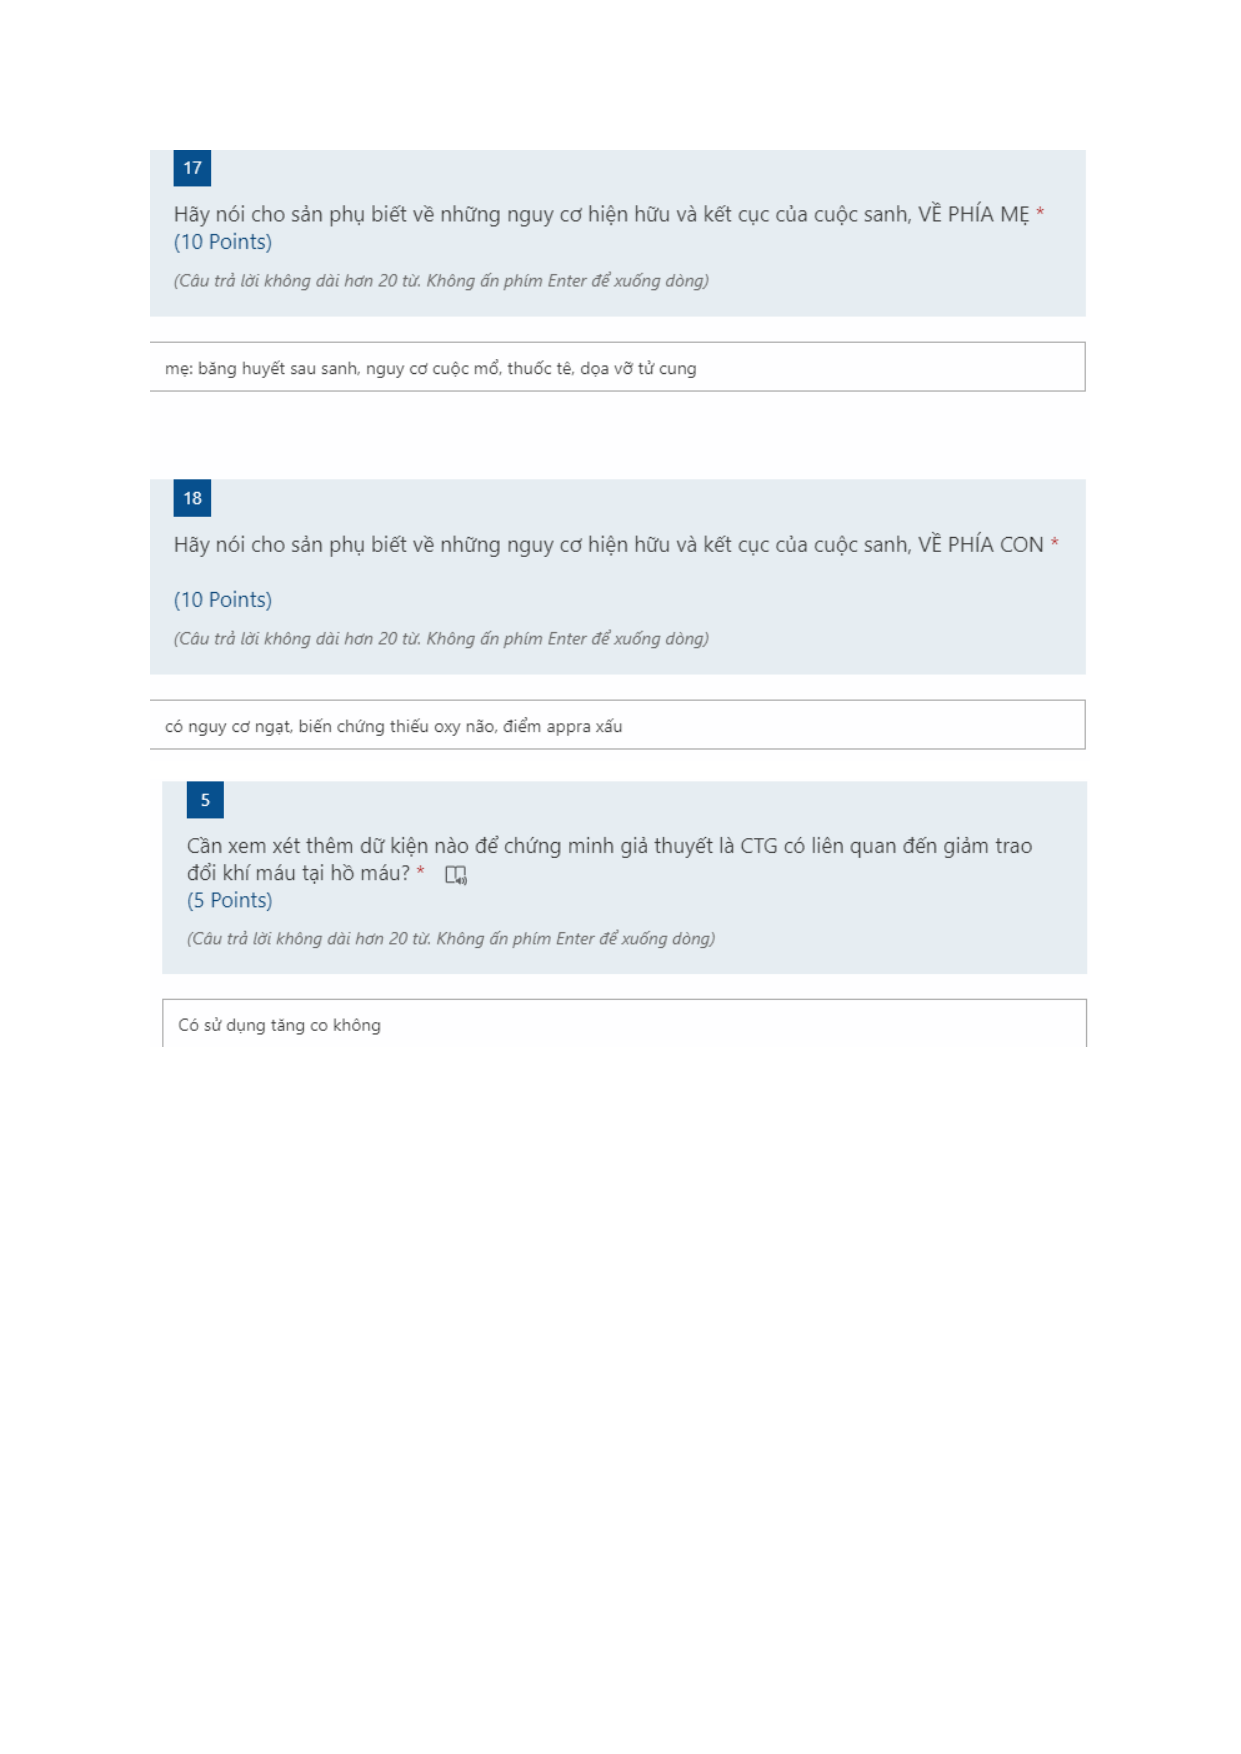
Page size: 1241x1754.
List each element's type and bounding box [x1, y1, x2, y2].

picture [150, 779, 1091, 1047]
picture [150, 150, 1091, 761]
